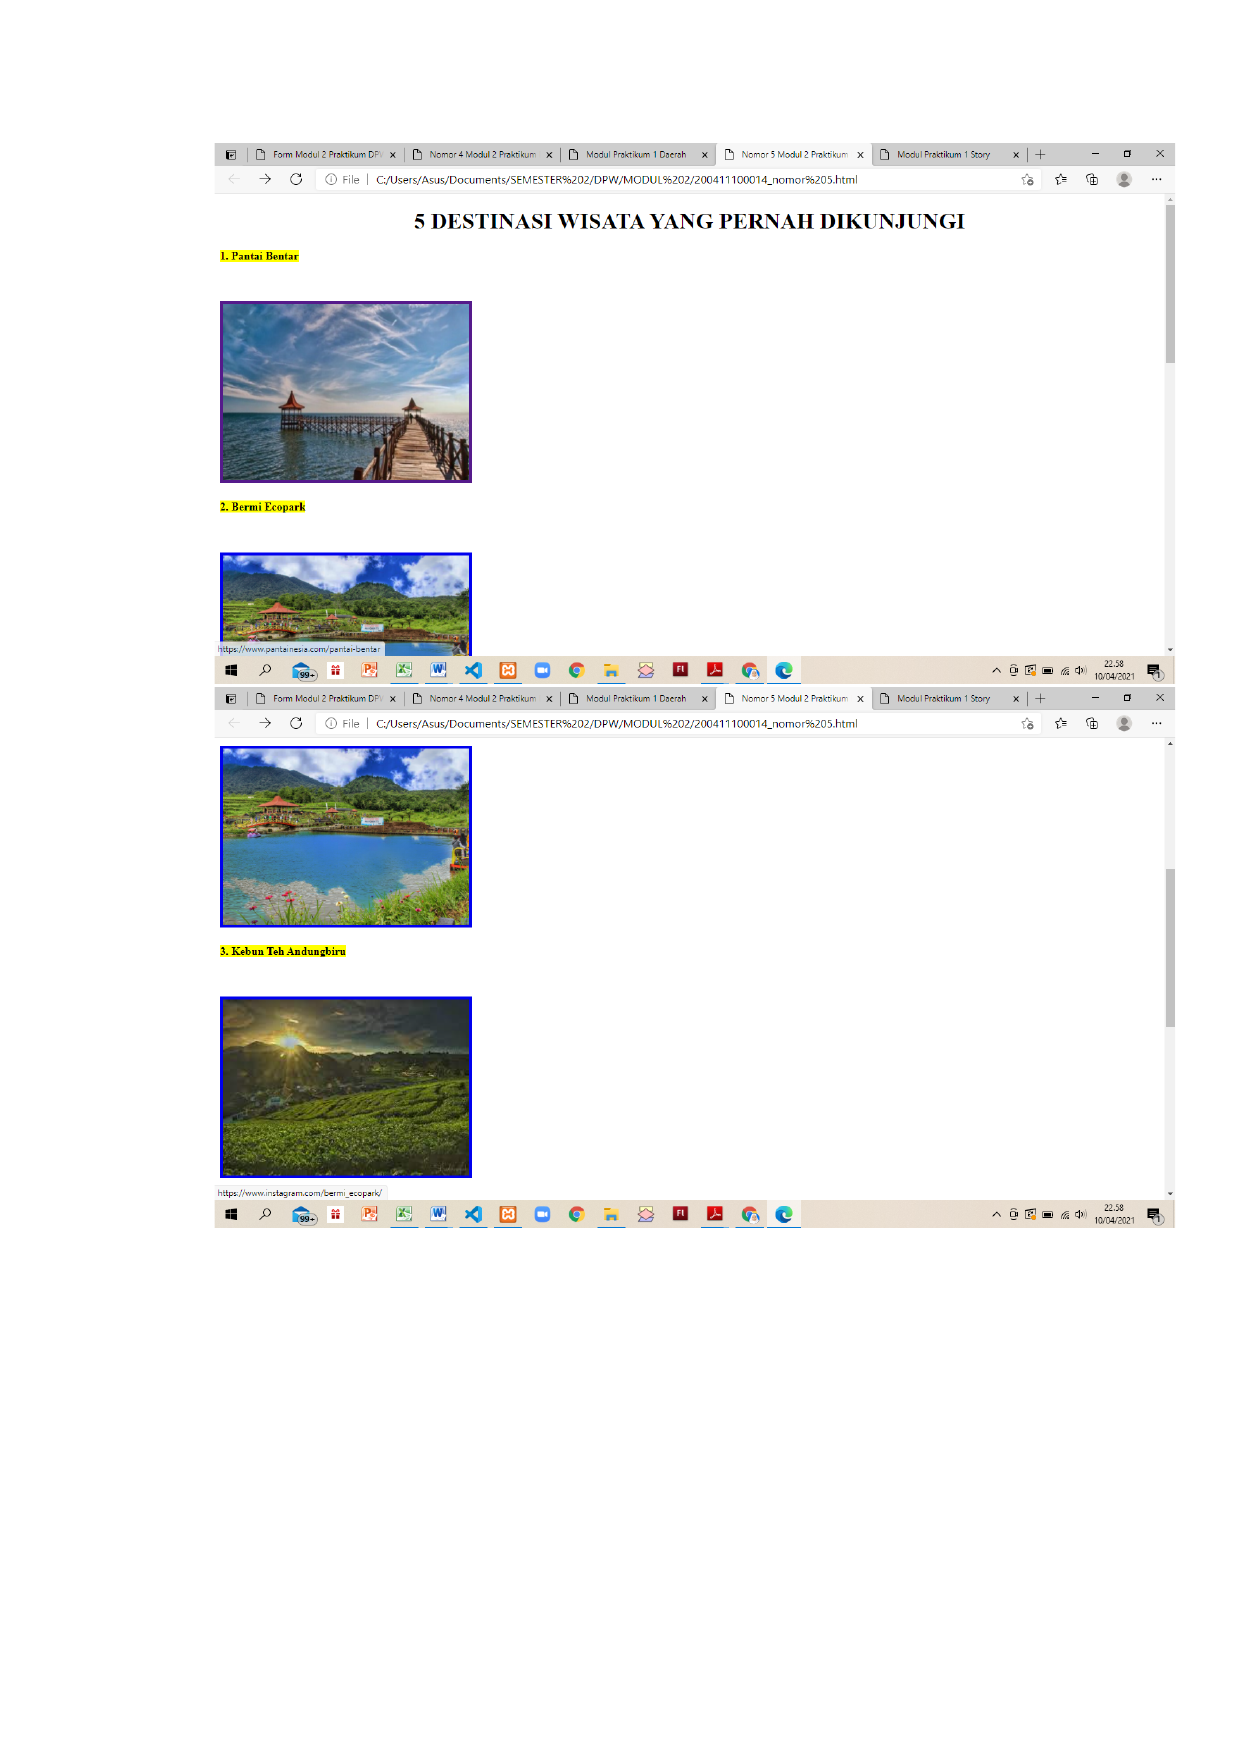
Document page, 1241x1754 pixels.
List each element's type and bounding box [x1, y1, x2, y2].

picture [214, 687, 1175, 1228]
picture [214, 143, 1175, 684]
